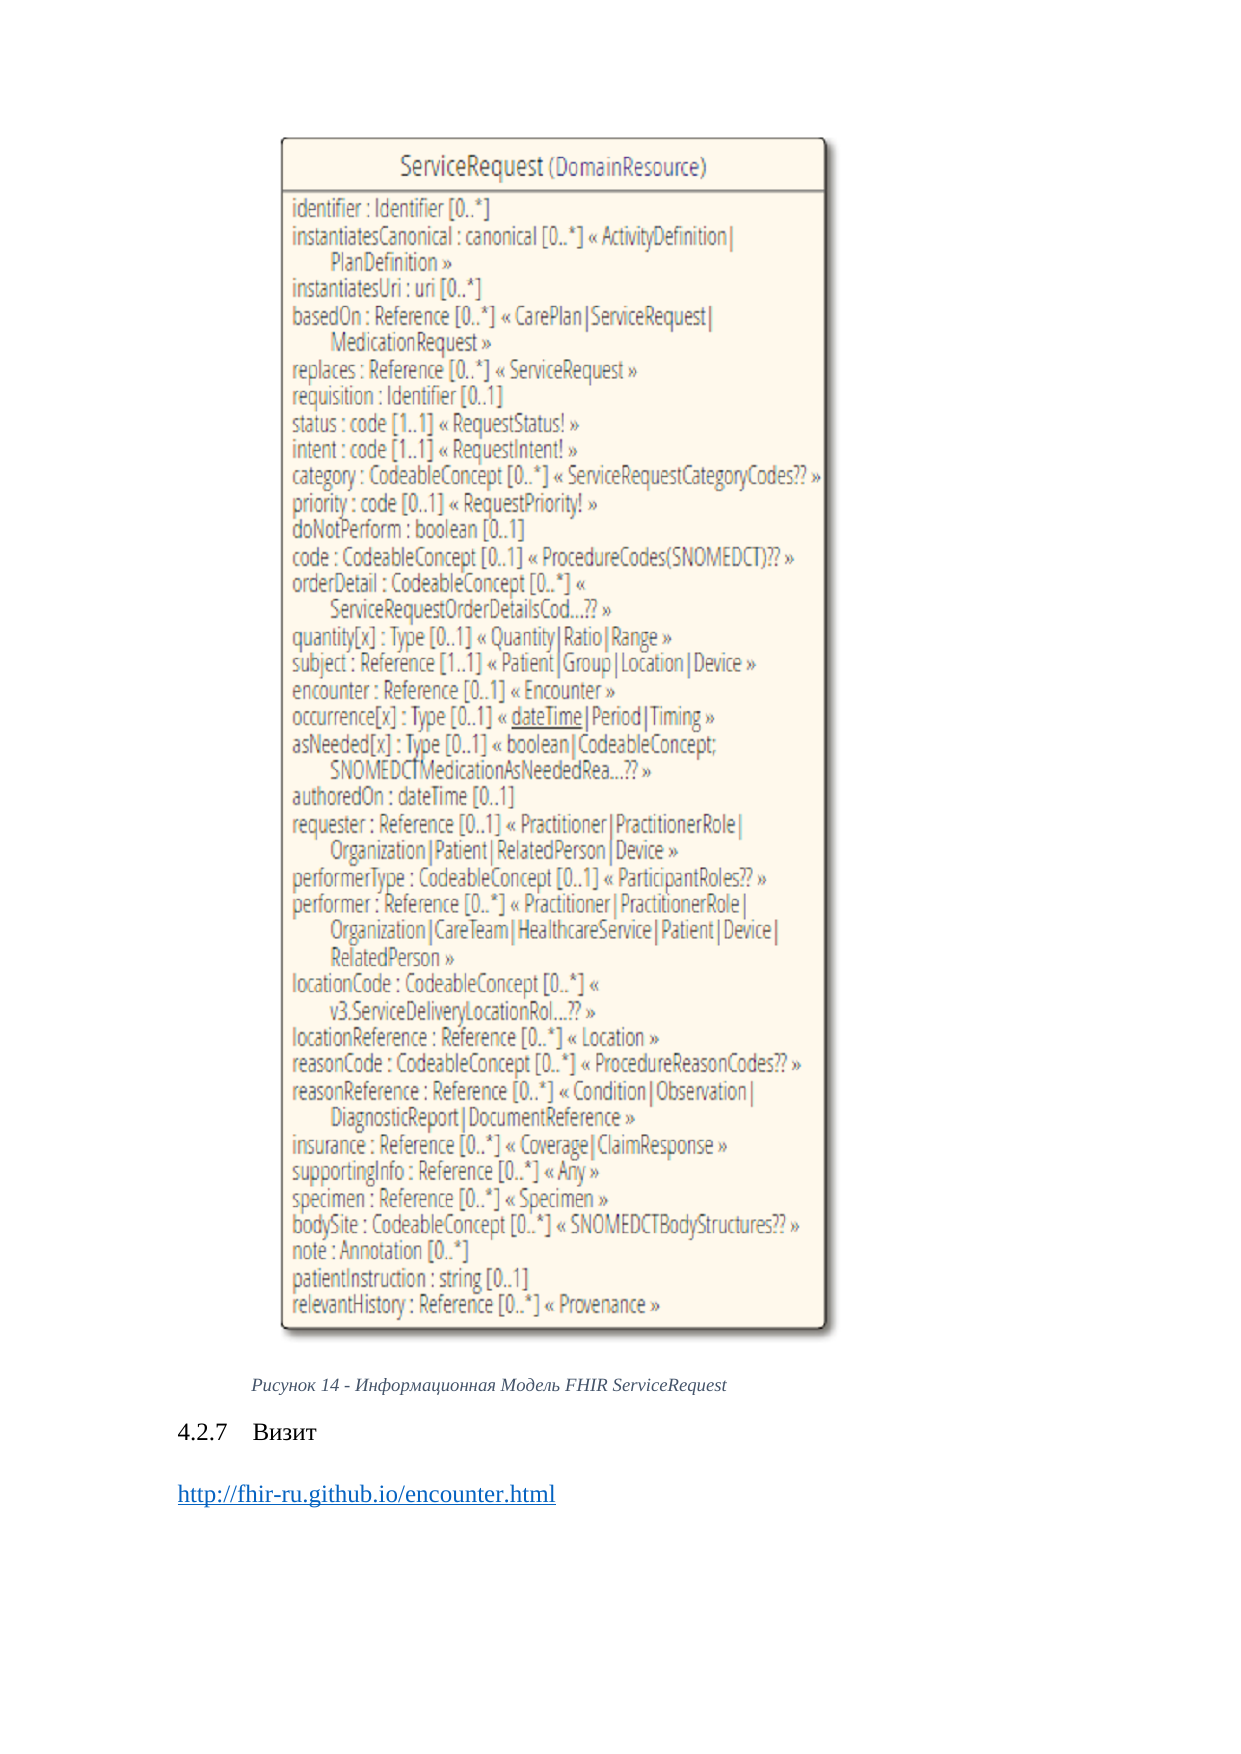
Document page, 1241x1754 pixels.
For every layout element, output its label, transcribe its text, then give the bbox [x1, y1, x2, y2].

subtitle Визит [177, 1417, 1152, 1446]
picture [251, 118, 863, 1356]
text http://fhir-ru.github.io/encounter.html [177, 1448, 1152, 1508]
